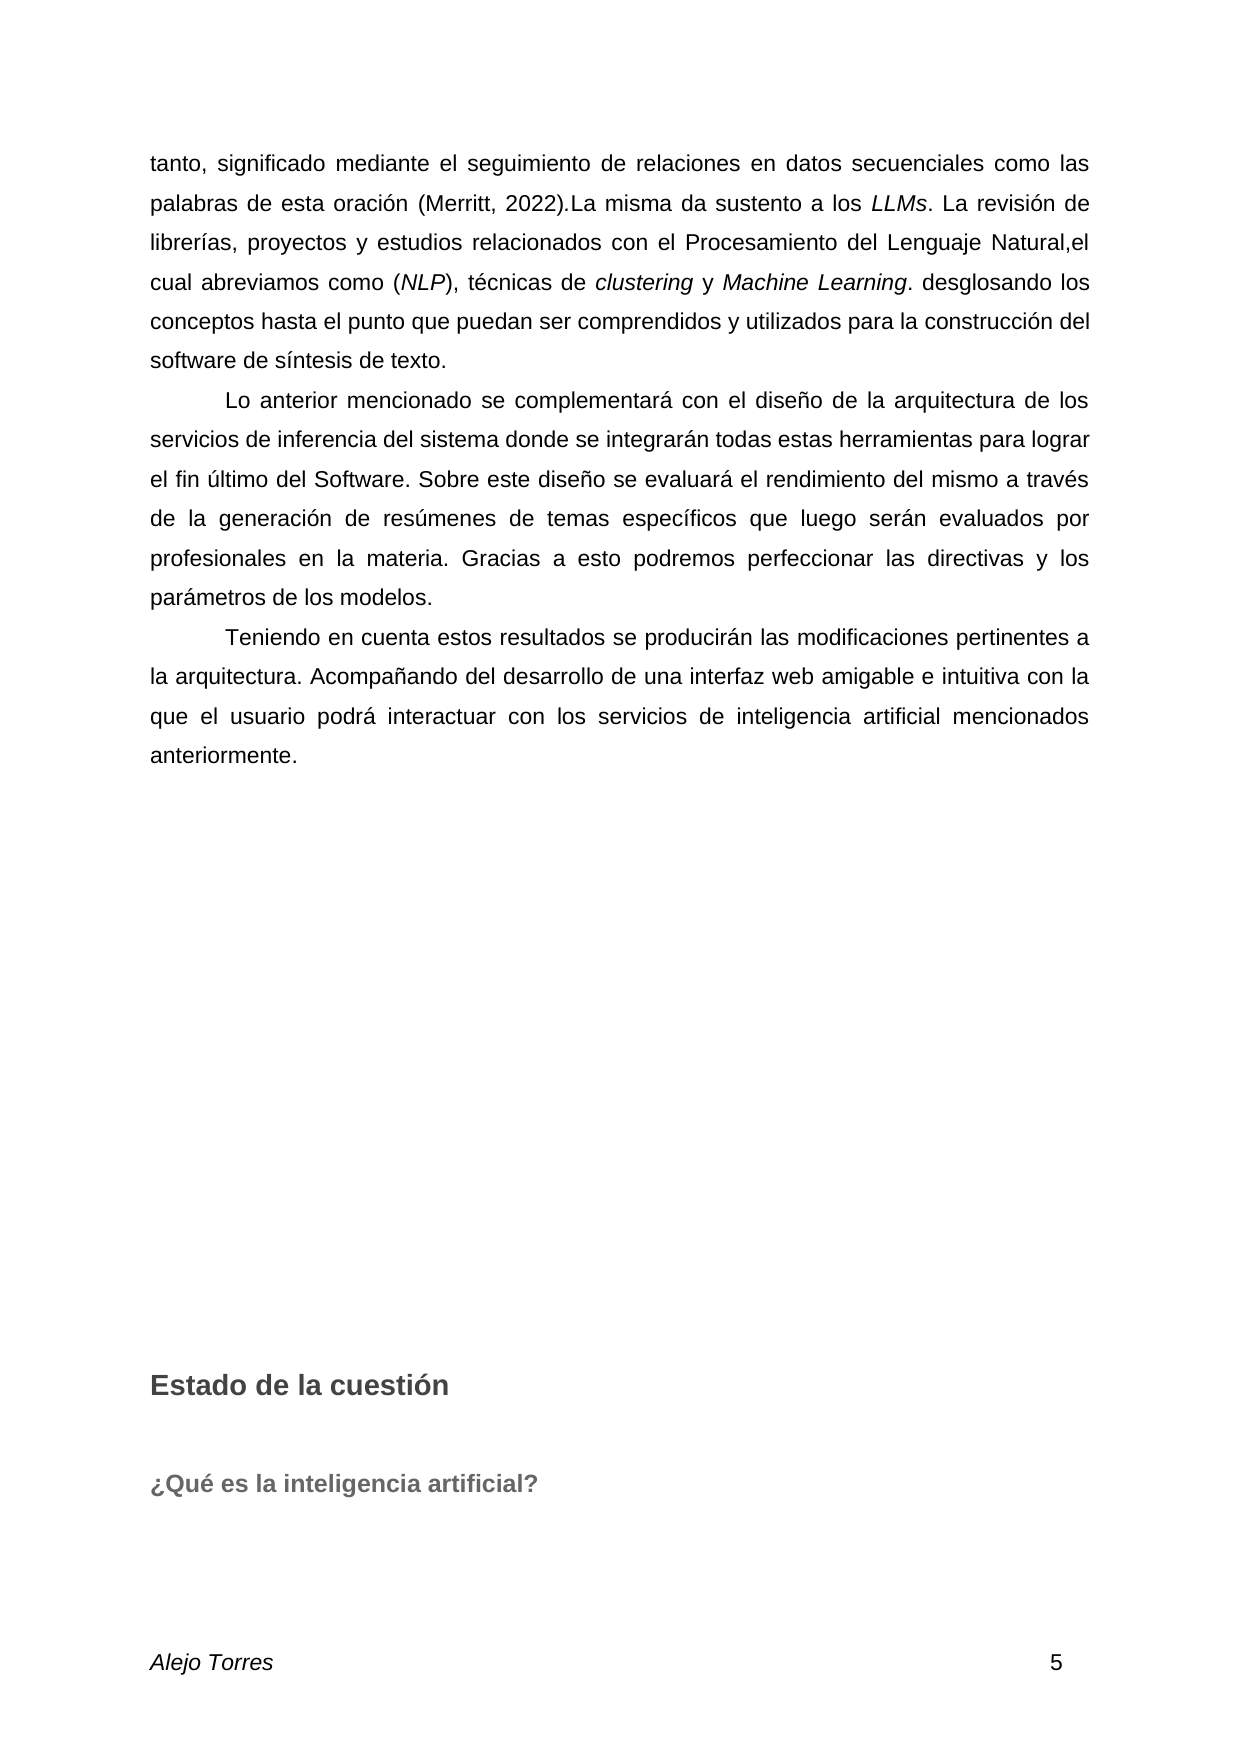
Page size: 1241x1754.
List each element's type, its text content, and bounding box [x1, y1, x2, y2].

subtitle ¿Qué es la inteligencia artificial? [150, 1469, 1090, 1498]
text Teniendo en cuenta estos resultados se producirán las modificaciones pertinentes a la arquitectura. Acompañando del desarrollo de una interfaz web amigable e intuitiva con la que el usuario podrá interactuar con los servicios de inteligencia artificial mencionados anteriormente. [150, 624, 1090, 768]
subtitle Estado de la cuestión [150, 1368, 1090, 1401]
text Lo anterior mencionado se complementará con el diseño de la arquitectura de los servicios de inferencia del sistema donde se integrarán todas estas herramientas para lograr el fin último del Software. Sobre este diseño se evaluará el rendimiento del mismo a través de la generación de resúmenes de temas específicos que luego serán evaluados por profesionales en la materia. Gracias a esto podremos perfeccionar las directivas y los parámetros de los modelos. [150, 387, 1090, 611]
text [150, 150, 1090, 374]
